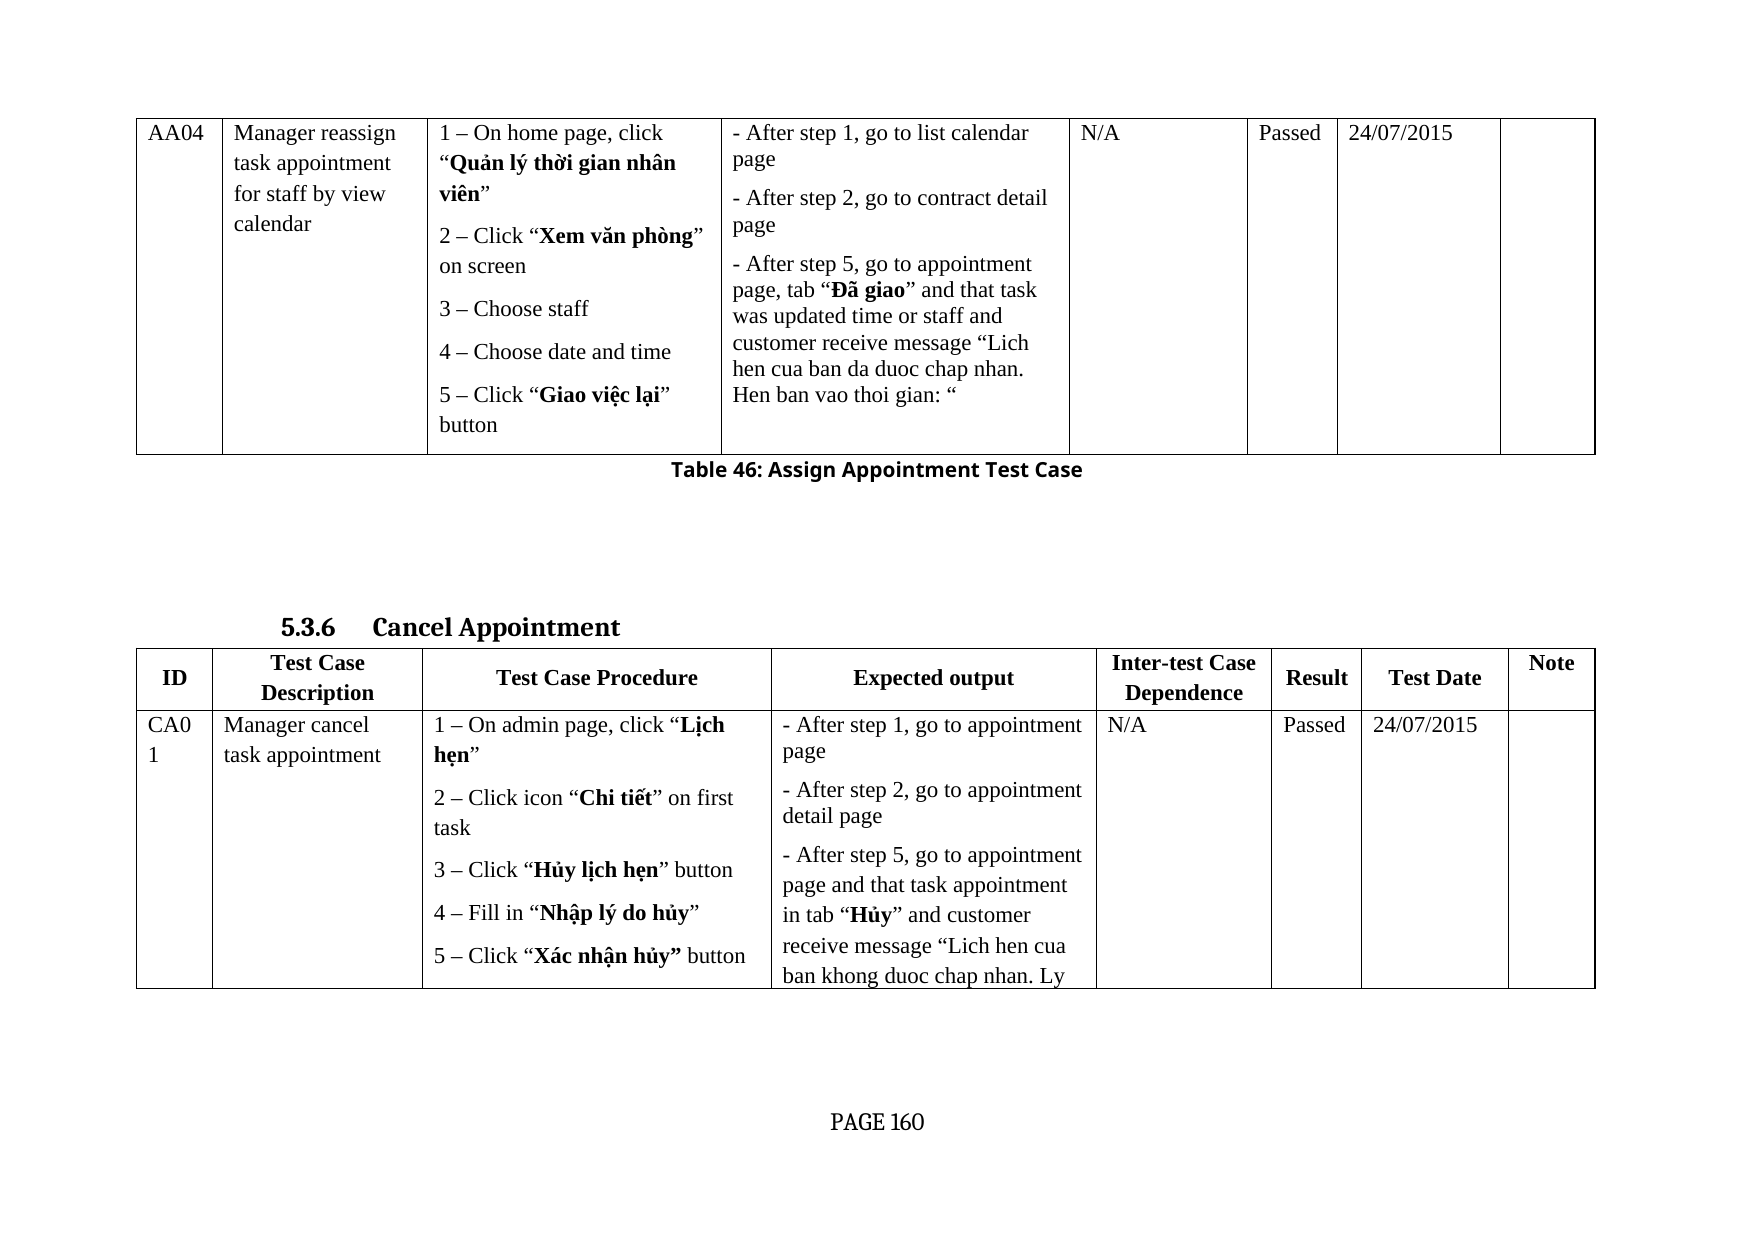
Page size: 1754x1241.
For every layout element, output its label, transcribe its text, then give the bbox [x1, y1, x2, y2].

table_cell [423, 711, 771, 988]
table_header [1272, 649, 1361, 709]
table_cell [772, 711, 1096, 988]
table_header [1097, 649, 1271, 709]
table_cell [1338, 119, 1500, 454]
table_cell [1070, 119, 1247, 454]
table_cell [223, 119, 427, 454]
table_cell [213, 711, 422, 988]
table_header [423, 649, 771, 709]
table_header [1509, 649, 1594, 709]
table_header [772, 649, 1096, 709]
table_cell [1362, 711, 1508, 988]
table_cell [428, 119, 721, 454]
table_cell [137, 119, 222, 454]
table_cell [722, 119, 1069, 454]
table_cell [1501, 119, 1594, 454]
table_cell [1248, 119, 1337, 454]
subtitle Cancel Appointment [281, 612, 1606, 643]
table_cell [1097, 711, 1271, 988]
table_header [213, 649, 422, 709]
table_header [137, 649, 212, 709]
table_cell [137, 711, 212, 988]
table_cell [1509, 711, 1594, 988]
text Table 45: Assign Appointment Test Case [148, 455, 1606, 483]
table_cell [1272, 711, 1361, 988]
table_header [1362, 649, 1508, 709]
